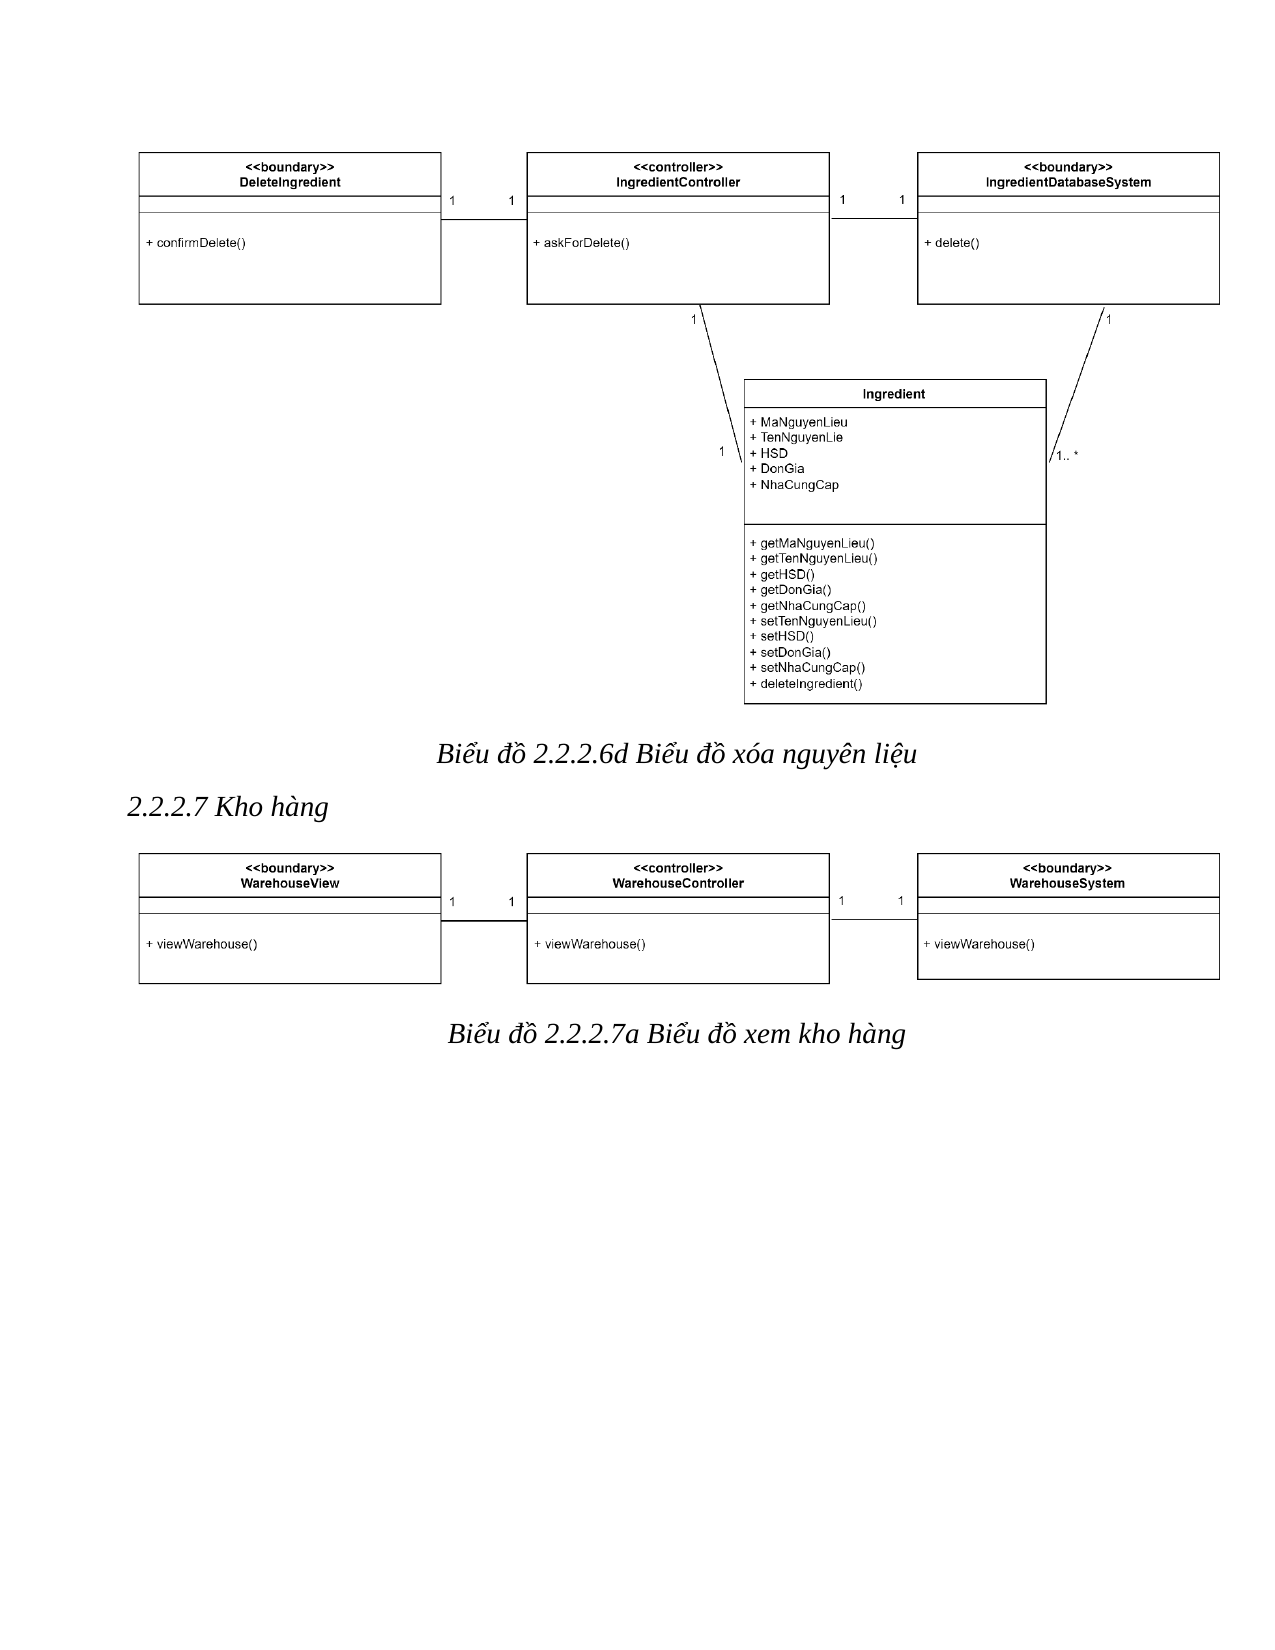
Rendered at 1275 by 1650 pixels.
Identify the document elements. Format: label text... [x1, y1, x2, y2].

picture [127, 141, 1230, 718]
text Biểu đồ 2.2.2.7a Biểu đồ xem kho hàng [127, 1017, 1229, 1050]
text 2.2.2.7 Kho hàng [127, 789, 1229, 823]
text Biểu đồ 2.2.2.6d Biểu đồ xóa nguyên liệu [127, 737, 1229, 770]
picture [127, 842, 1230, 998]
